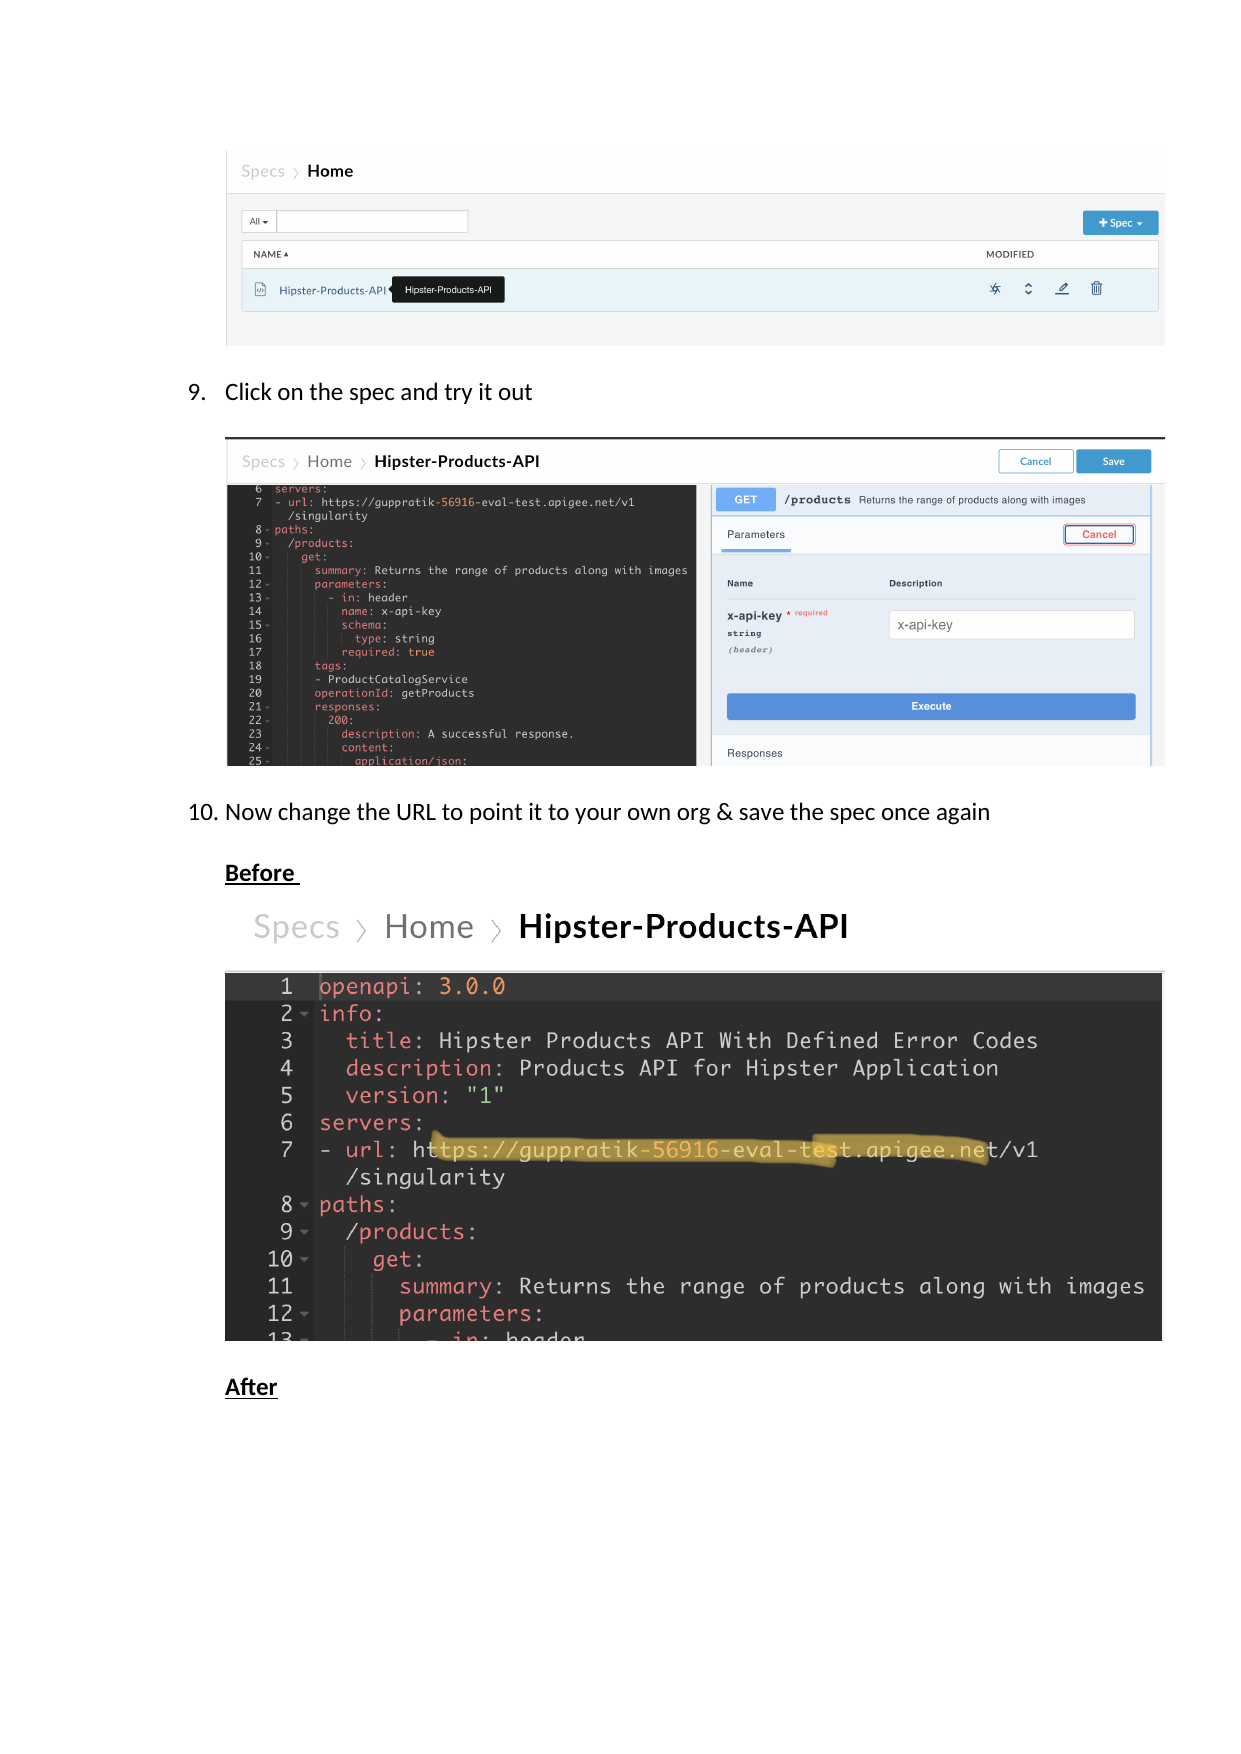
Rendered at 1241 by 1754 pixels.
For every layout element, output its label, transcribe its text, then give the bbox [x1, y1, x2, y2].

picture [225, 150, 1166, 346]
list After [225, 1372, 1090, 1402]
picture [225, 437, 1166, 766]
picture [225, 887, 1166, 1341]
list Click on the spec and try it out [187, 376, 1090, 407]
list Now change the URL to point it to your own org & save the spec once again [187, 796, 1090, 827]
list Before [225, 857, 1090, 887]
